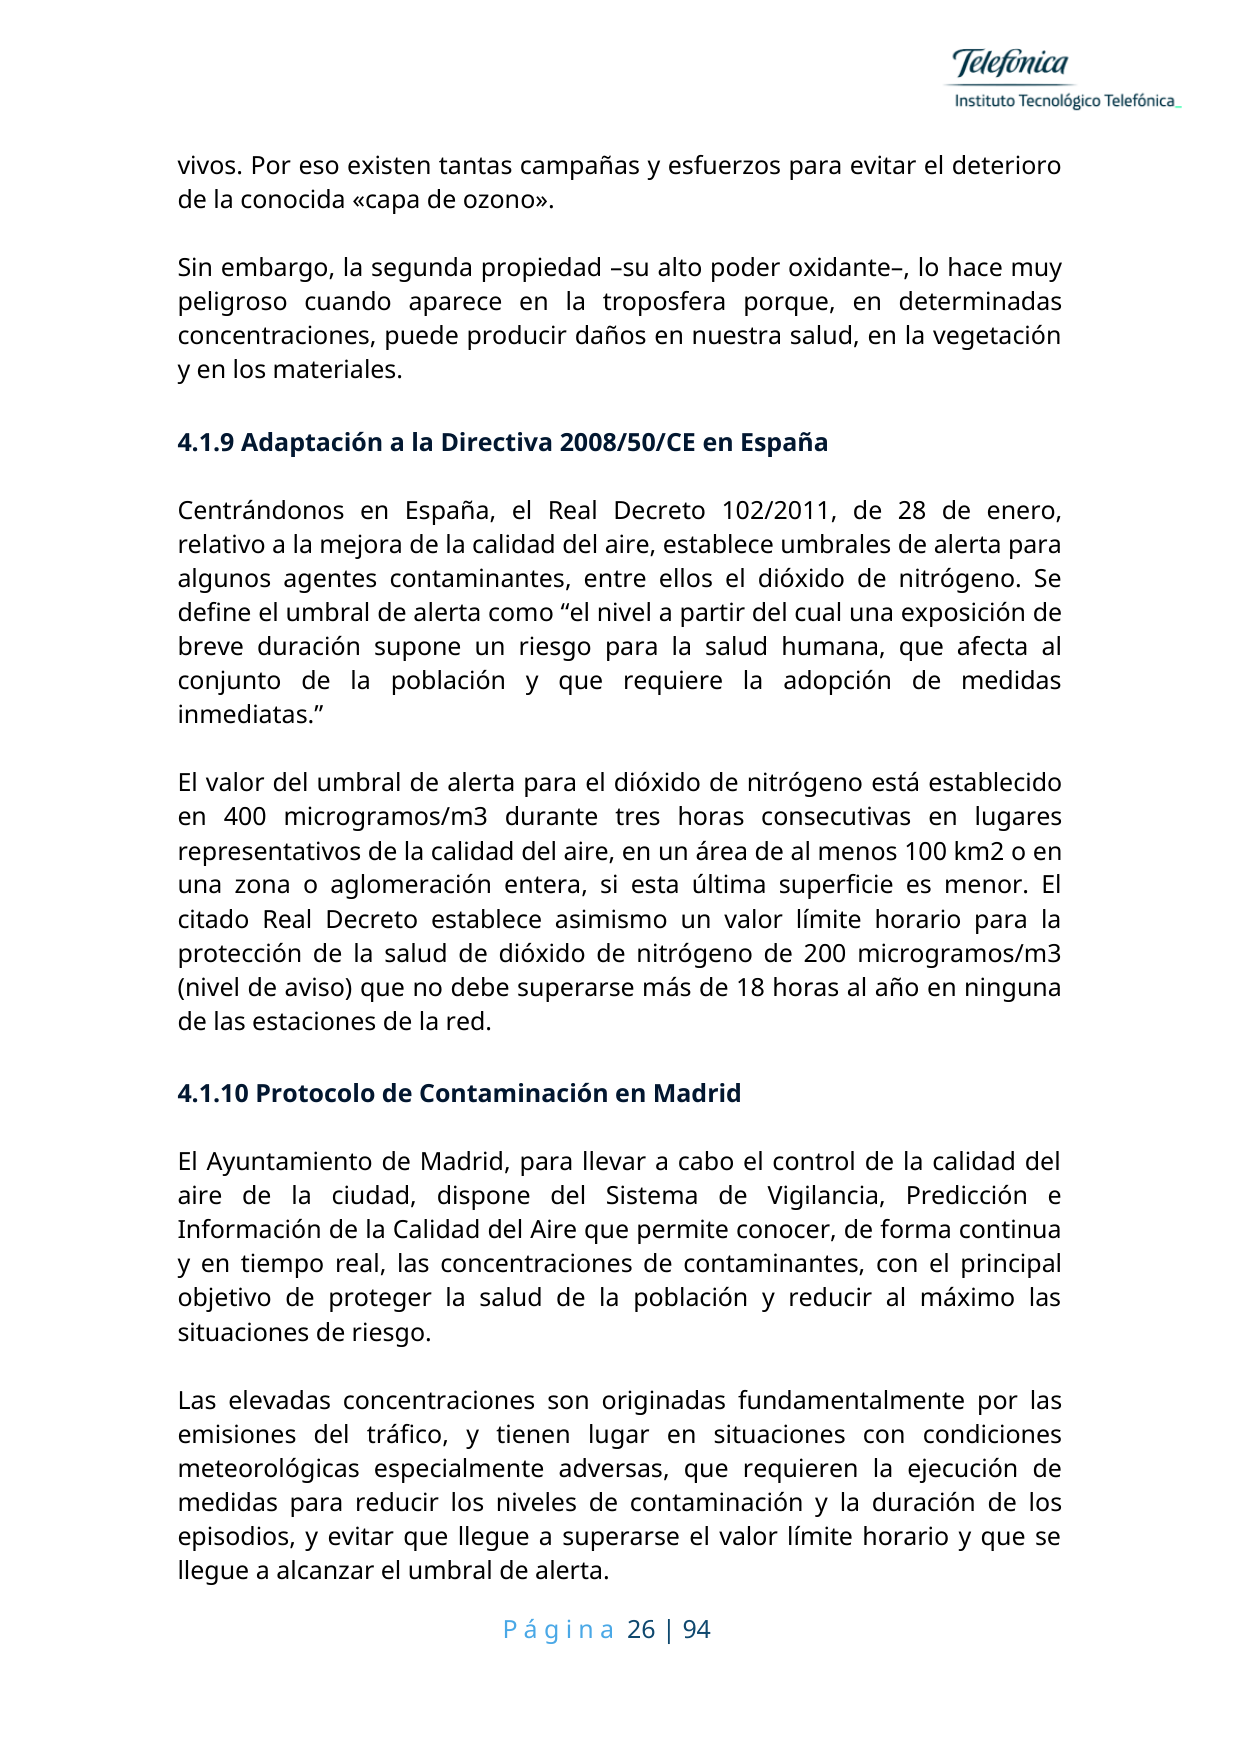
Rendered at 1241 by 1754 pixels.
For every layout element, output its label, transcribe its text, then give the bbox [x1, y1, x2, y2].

text Las elevadas concentraciones son originadas fundamentalmente por las emisiones del tráfico, y tienen lugar en situaciones con condiciones meteorológicas especialmente adversas, que requieren la ejecución de medidas para reducir los niveles de contaminación y la duración de los episodios, y evitar que llegue a superarse el valor límite horario y que se llegue a alcanzar el umbral de alerta. [177, 1382, 1063, 1587]
text El Ayuntamiento de Madrid, para llevar a cabo el control de la calidad del aire de la ciudad, dispone del Sistema de Vigilancia, Predicción e Información de la Calidad del Aire que permite conocer, de forma continua y en tiempo real, las concentraciones de contaminantes, con el principal objetivo de proteger la salud de la población y reducir al máximo las situaciones de riesgo. [177, 1144, 1063, 1348]
text Centrándonos en España, el Real Decreto 102/2011, de 28 de enero, relativo a la mejora de la calidad del aire, establece umbrales de alerta para algunos agentes contaminantes, entre ellos el dióxido de nitrógeno. Se define el umbral de alerta como “el nivel a partir del cual una exposición de breve duración supone un riesgo para la salud humana, que afecta al conjunto de la población y que requiere la adopción de medidas inmediatas.” [177, 492, 1063, 731]
subtitle 4.1.10 Protocolo de Contaminación en Madrid [177, 1076, 1063, 1110]
picture [892, 21, 1215, 128]
text Sin embargo, la segunda propiedad –su alto poder oxidante–, lo hace muy peligroso cuando aparece en la troposfera porque, en determinadas concentraciones, puede producir daños en nuestra salud, en la vegetación y en los materiales. [177, 250, 1063, 386]
subtitle 4.1.9 Adaptación a la Directiva 2008/50/CE en España [177, 424, 1063, 458]
text El valor del umbral de alerta para el dióxido de nitrógeno está establecido en 400 microgramos/m3 durante tres horas consecutivas en lugares representativos de la calidad del aire, en un área de al menos 100 km2 o en una zona o aglomeración entera, si esta última superficie es menor. El citado Real Decreto establece asimismo un valor límite horario para la protección de la salud de dióxido de nitrógeno de 200 microgramos/m3 (nivel de aviso) que no debe superarse más de 18 horas al año en ninguna de las estaciones de la red. [177, 765, 1063, 1037]
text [177, 148, 1063, 216]
